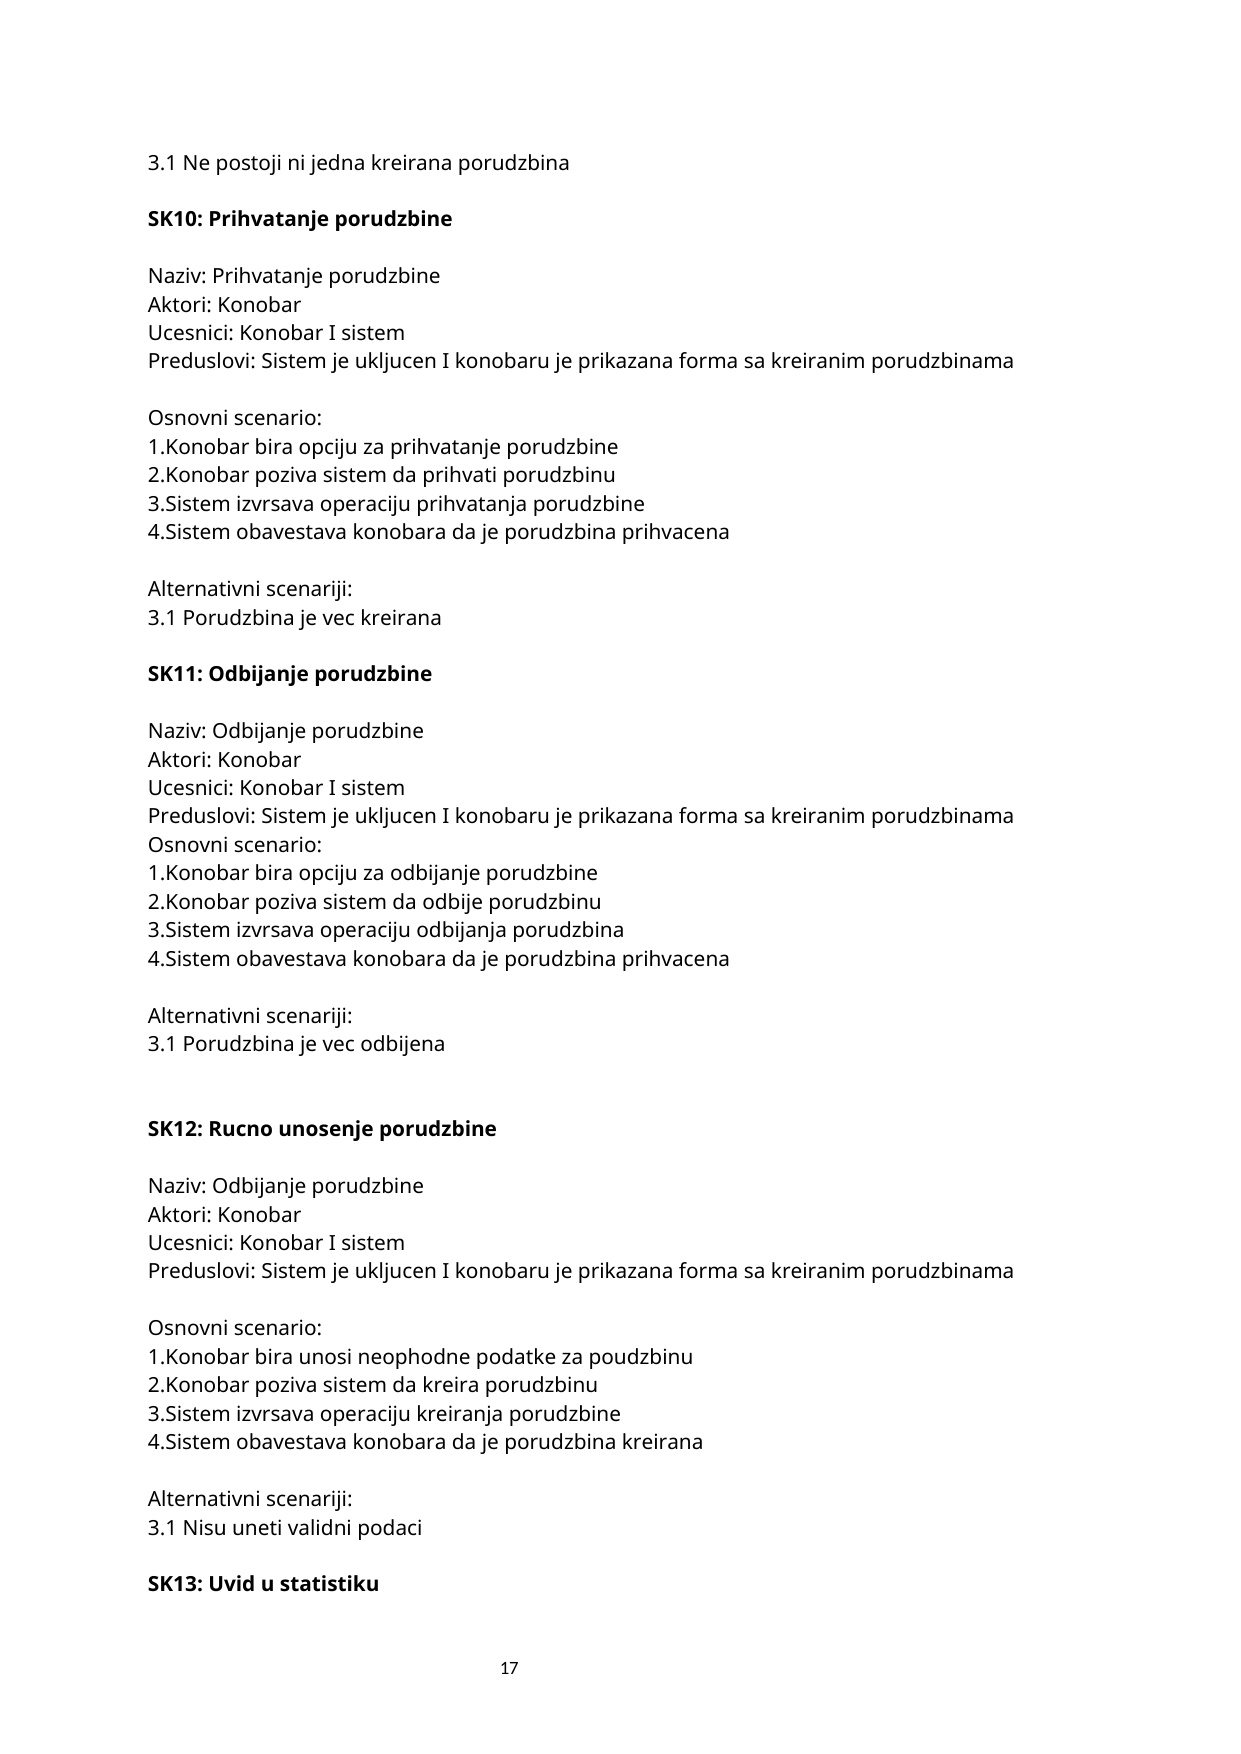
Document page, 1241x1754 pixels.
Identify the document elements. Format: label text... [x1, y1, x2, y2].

text Ucesnici: Konobar I sistem [148, 318, 1152, 347]
text 3.1 Ne postoji ni jedna kreirana porudzbina [148, 148, 1152, 176]
text Naziv: Odbijanje porudzbine [148, 1171, 1152, 1200]
text 3.1 Nisu uneti validni podaci [148, 1513, 1152, 1541]
text 3.Sistem izvrsava operaciju kreiranja porudzbine [148, 1399, 1152, 1427]
text SK12: Rucno unosenje porudzbine [148, 1114, 1152, 1143]
text 3.Sistem izvrsava operaciju odbijanja porudzbina [148, 915, 1152, 944]
text Osnovni scenario: [148, 403, 1152, 432]
text 4.Sistem obavestava konobara da je porudzbina prihvacena [148, 517, 1152, 546]
text 3.Sistem izvrsava operaciju prihvatanja porudzbine [148, 489, 1152, 517]
text Osnovni scenario: [148, 1313, 1152, 1342]
text 1.Konobar bira opciju za odbijanje porudzbine [148, 858, 1152, 887]
text Preduslovi: Sistem je ukljucen I konobaru je prikazana forma sa kreiranim porudzbinama [148, 347, 1152, 375]
text 3.1 Porudzbina je vec kreirana [148, 603, 1152, 631]
text Alternativni scenariji: [148, 1484, 1152, 1513]
text Osnovni scenario: [148, 830, 1152, 858]
text Alternativni scenariji: [148, 1001, 1152, 1029]
text 2.Konobar poziva sistem da odbije porudzbinu [148, 887, 1152, 915]
text Naziv: Prihvatanje porudzbine [148, 261, 1152, 290]
text SK10: Prihvatanje porudzbine [148, 204, 1152, 233]
text Preduslovi: Sistem je ukljucen I konobaru je prikazana forma sa kreiranim porudzbinama [148, 1257, 1152, 1285]
text SK11: Odbijanje porudzbine [148, 659, 1152, 688]
text Ucesnici: Konobar I sistem [148, 1228, 1152, 1257]
text 1.Konobar bira opciju za prihvatanje porudzbine [148, 432, 1152, 460]
text Preduslovi: Sistem je ukljucen I konobaru je prikazana forma sa kreiranim porudzbinama [148, 802, 1152, 830]
text Ucesnici: Konobar I sistem [148, 773, 1152, 802]
text 2.Konobar poziva sistem da prihvati porudzbinu [148, 460, 1152, 489]
text Naziv: Odbijanje porudzbine [148, 716, 1152, 745]
text 4.Sistem obavestava konobara da je porudzbina prihvacena [148, 944, 1152, 972]
text 3.1 Porudzbina je vec odbijena [148, 1029, 1152, 1058]
text Aktori: Konobar [148, 745, 1152, 773]
text 1.Konobar bira unosi neophodne podatke za poudzbinu [148, 1342, 1152, 1370]
text 2.Konobar poziva sistem da kreira porudzbinu [148, 1370, 1152, 1399]
text 4.Sistem obavestava konobara da je porudzbina kreirana [148, 1427, 1152, 1456]
text SK13: Uvid u statistiku [148, 1569, 1152, 1598]
text Alternativni scenariji: [148, 574, 1152, 603]
text Aktori: Konobar [148, 1200, 1152, 1228]
text Aktori: Konobar [148, 290, 1152, 318]
